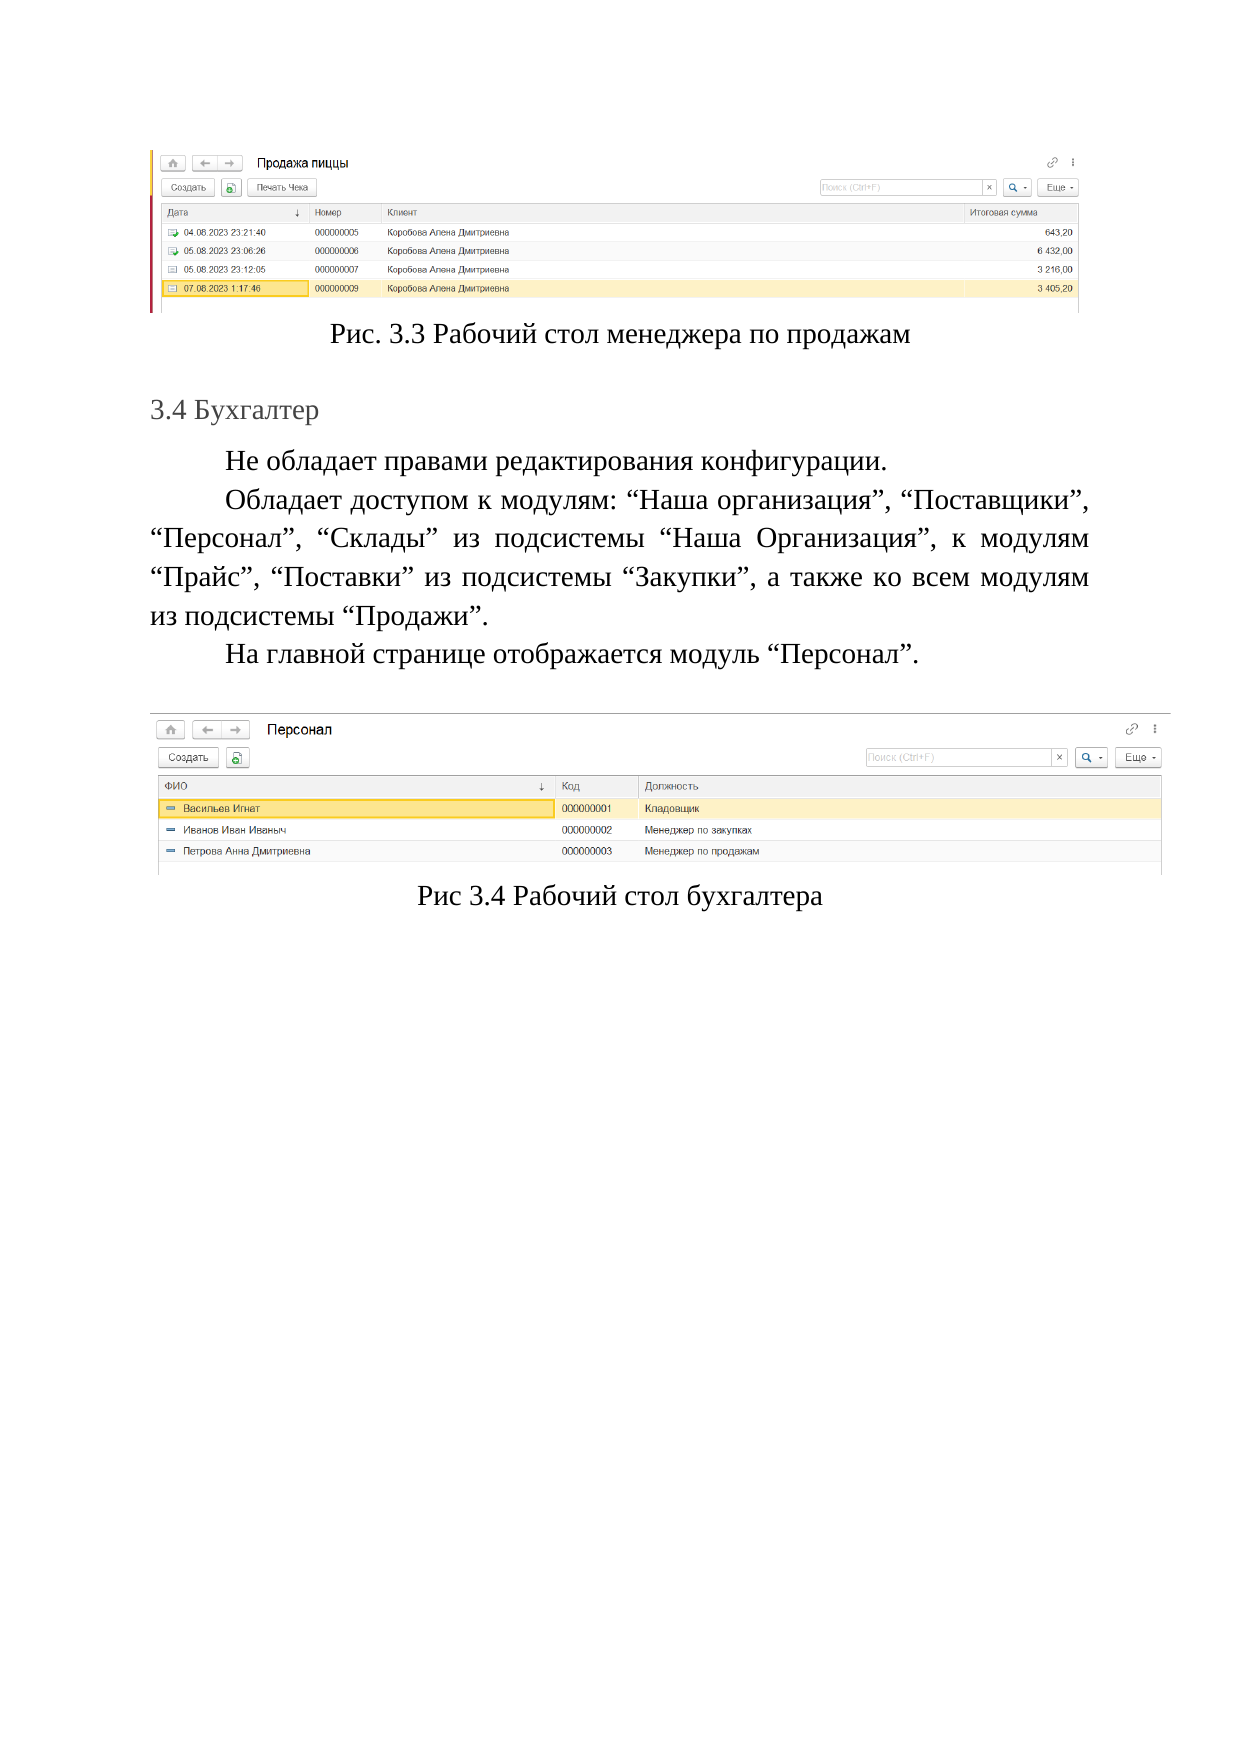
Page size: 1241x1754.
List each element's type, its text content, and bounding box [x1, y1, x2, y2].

text Рис. 3.3 Рабочий стол менеджера по продажам [150, 316, 1090, 350]
subtitle 3.4 Бухгалтер [150, 392, 1090, 426]
picture [150, 713, 1171, 875]
text Не обладает правами редактирования конфигурации. [150, 443, 1090, 477]
text Обладает доступом к модулям: “Наша организация”, “Поставщики”, “Персонал”, “Склады” из подсистемы “Наша Организация”, к модулям “Прайс”, “Поставки” из подсистемы “Закупки”, а также ко всем модулям из подсистемы “Продажи”. [150, 482, 1090, 631]
text Рис 3.4 Рабочий стол бухгалтера [150, 878, 1090, 912]
text На главной странице отображается модуль “Персонал”. [150, 636, 1090, 670]
picture [150, 150, 1091, 313]
